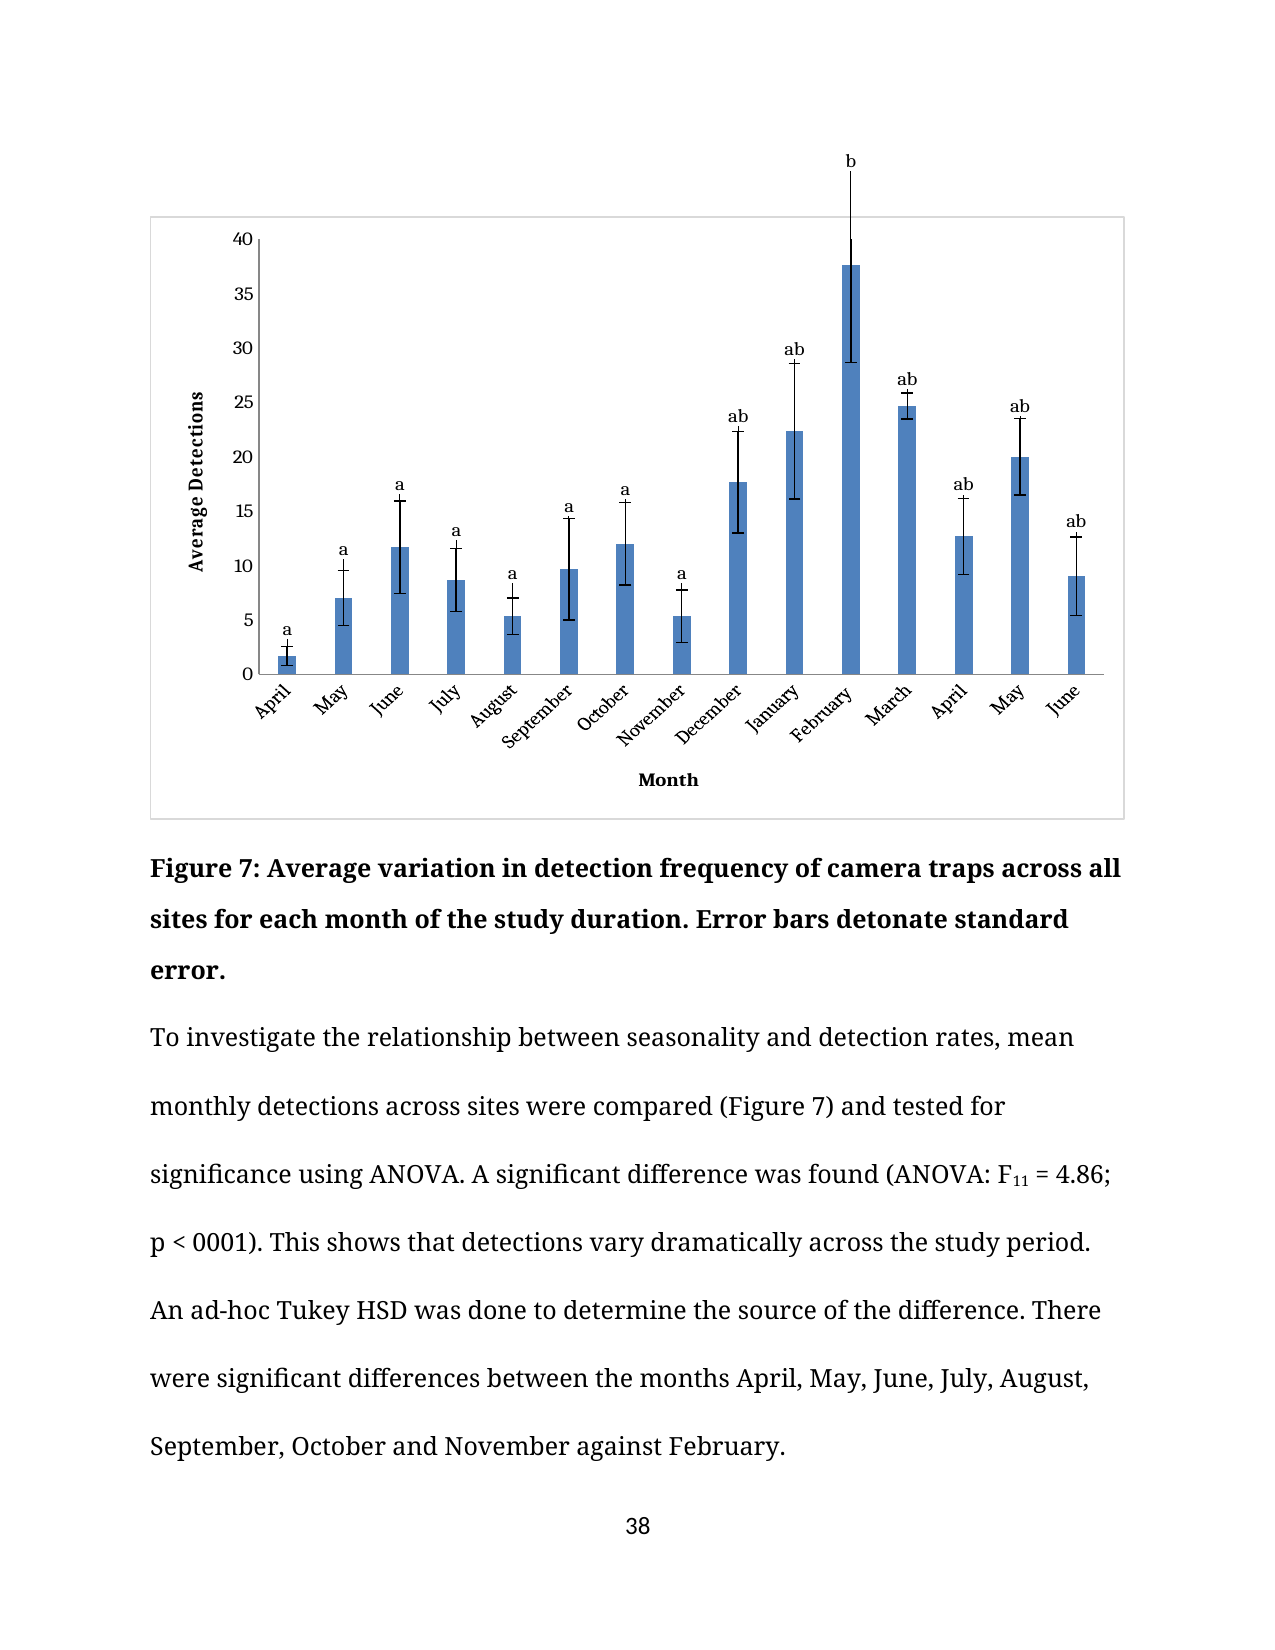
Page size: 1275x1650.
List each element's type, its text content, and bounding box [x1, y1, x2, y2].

text To investigate the relationship between seasonality and detection rates, mean monthly detections across sites were compared (Figure 7) and tested for significance using ANOVA. A significant difference was found (ANOVA: F11 = 4.86; p < 0001). This shows that detections vary dramatically across the study period. An ad-hoc Tukey HSD was done to determine the source of the difference. There were significant differences between the months April, May, June, July, August, September, October and November against February. [150, 1020, 1125, 1463]
text Figure 7: Average variation in detection frequency of camera traps across all sites for each month of the study duration. Error bars detonate standard error. [150, 850, 1125, 986]
